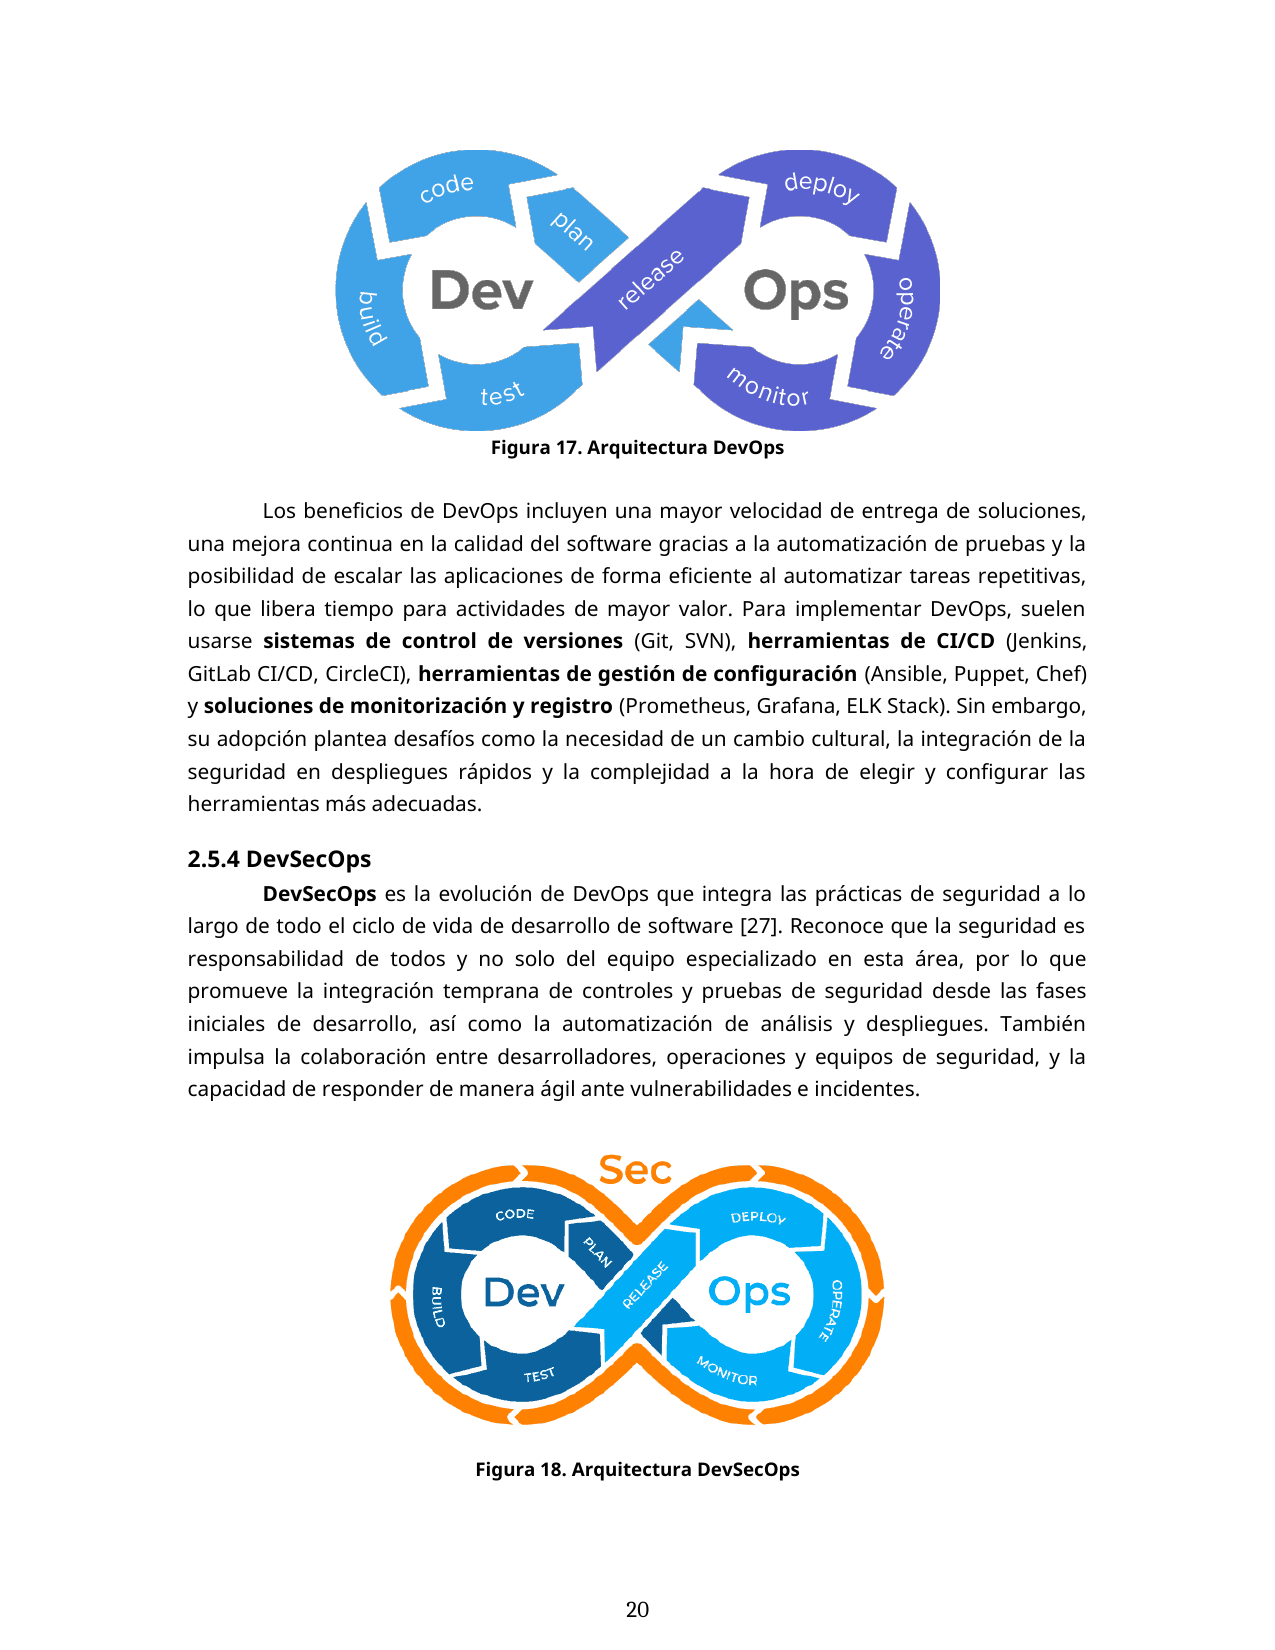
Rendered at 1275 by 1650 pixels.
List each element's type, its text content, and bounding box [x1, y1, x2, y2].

text DevSecOps es la evolución de DevOps que integra las prácticas de seguridad a lo largo de todo el ciclo de vida de desarrollo de software [27]. Reconoce que la seguridad es responsabilidad de todos y no solo del equipo especializado en esta área, por lo que promueve la integración temprana de controles y pruebas de seguridad desde las fases iniciales de desarrollo, así como la automatización de análisis y despliegues. También impulsa la colaboración entre desarrolladores, operaciones y equipos de seguridad, y la capacidad de responder de manera ágil ante vulnerabilidades e incidentes. [187, 879, 1087, 1103]
text Figura 17. Arquitectura DevOps [187, 434, 1087, 460]
picture [335, 150, 940, 431]
text Figura 18. Arquitectura DevSecOps [187, 1456, 1087, 1481]
subtitle 2.5.4 DevSecOps [187, 843, 1087, 874]
picture [367, 1127, 908, 1452]
text Los beneficios de DevOps incluyen una mayor velocidad de entrega de soluciones, una mejora continua en la calidad del software gracias a la automatización de pruebas y la posibilidad de escalar las aplicaciones de forma eficiente al automatizar tareas repetitivas, lo que libera tiempo para actividades de mayor valor. Para implementar DevOps, suelen usarse sistemas de control de versiones (Git, SVN), herramientas de CI/CD (Jenkins, GitLab CI/CD, CircleCI), herramientas de gestión de configuración (Ansible, Puppet, Chef) y soluciones de monitorización y registro (Prometheus, Grafana, ELK Stack). Sin embargo, su adopción plantea desafíos como la necesidad de un cambio cultural, la integración de la seguridad en despliegues rápidos y la complejidad a la hora de elegir y configurar las herramientas más adecuadas. [187, 496, 1087, 818]
